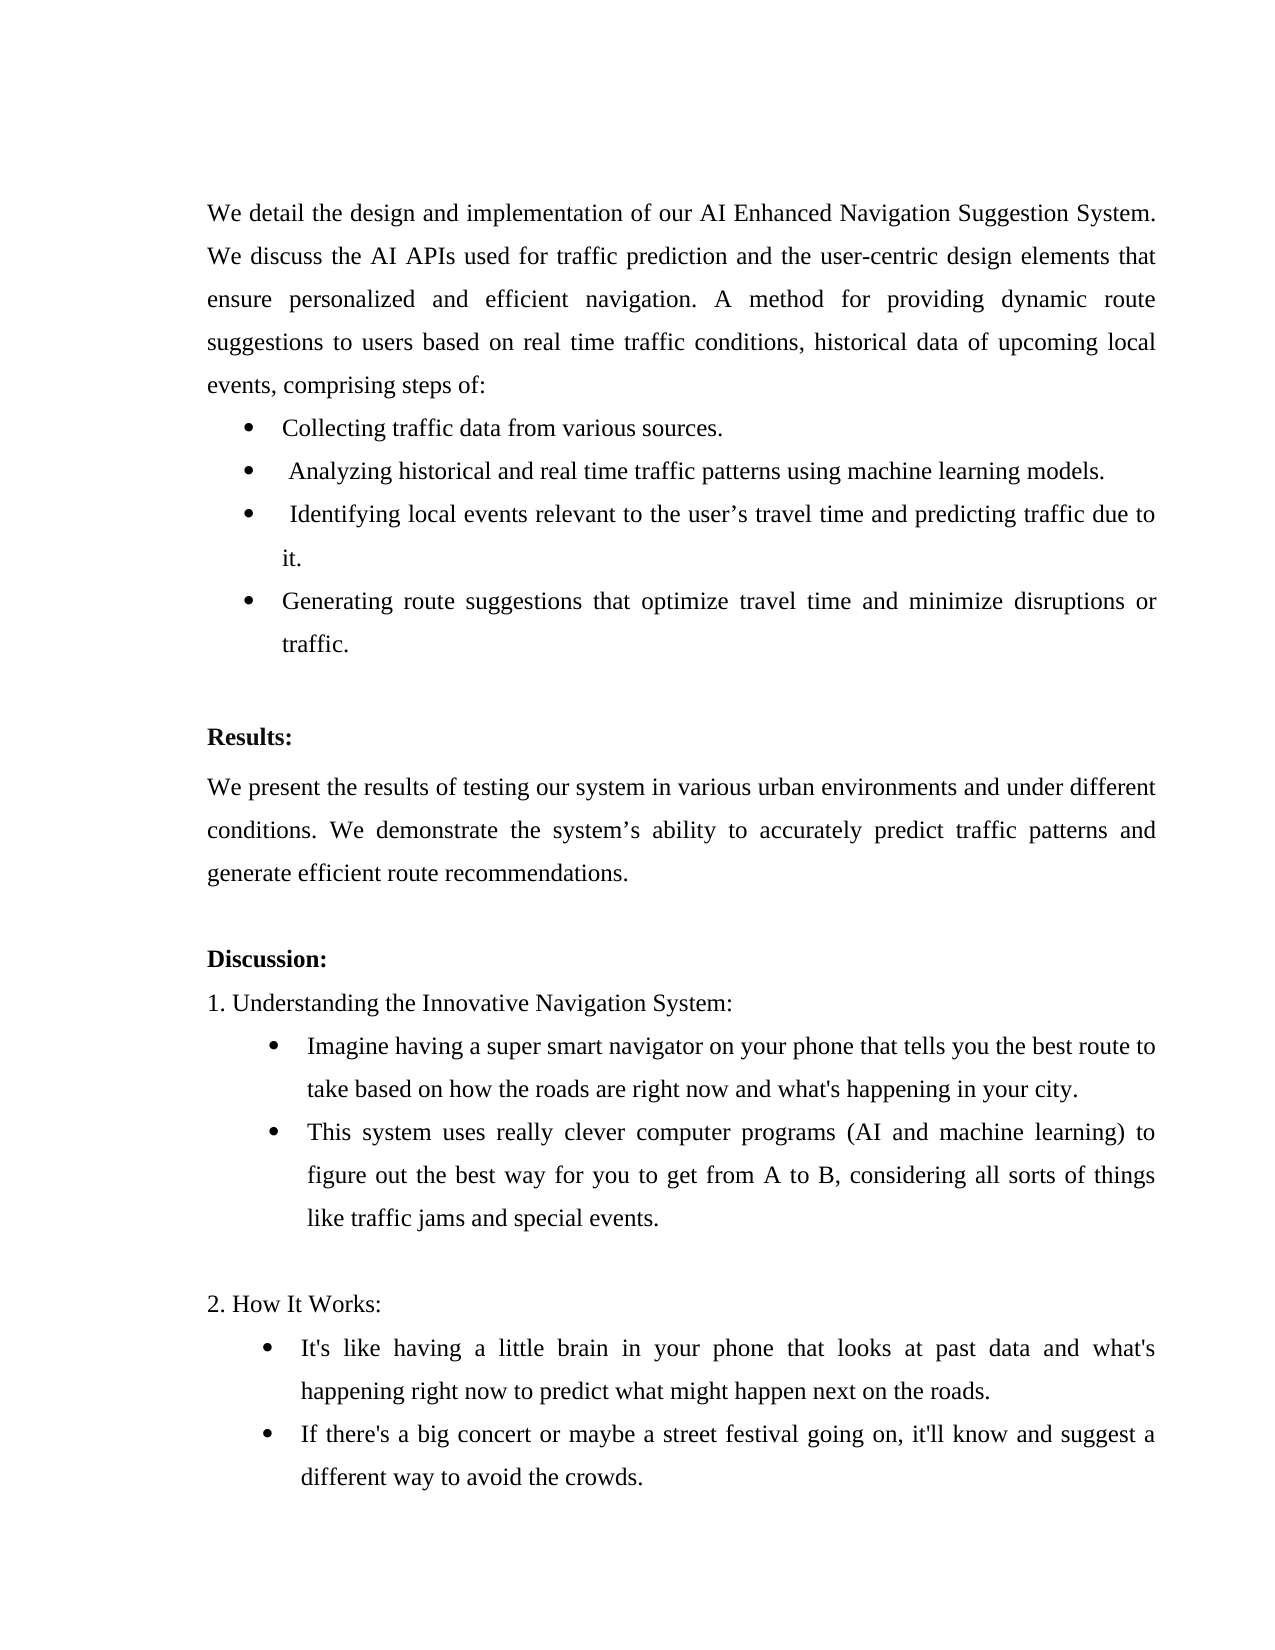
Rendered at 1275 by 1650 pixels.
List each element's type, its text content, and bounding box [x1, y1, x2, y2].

text 1. Understanding the Innovative Navigation System: [207, 988, 1157, 1016]
text We detail the design and implementation of our AI Enhanced Navigation Suggestion System. We discuss the AI APIs used for traffic prediction and the user-centric design elements that ensure personalized and efficient navigation. A method for providing dynamic route suggestions to users based on real time traffic conditions, historical data of upcoming local events, comprising steps of: [207, 198, 1157, 399]
list If there's a big concert or maybe a street festival going on, it'll know and suggest a different way to avoid the crowds. [263, 1419, 1157, 1491]
list Imagine having a super smart navigator on your phone that tells you the best route to take based on how the roads are right now and what's happening in your city. [269, 1031, 1157, 1103]
text Results: [207, 722, 1157, 751]
text We present the results of testing our system in various urban environments and under different conditions. We demonstrate the system’s ability to accurately predict traffic patterns and generate efficient route recommendations. [207, 772, 1157, 887]
list Generating route suggestions that optimize travel time and minimize disruptions or traffic. [244, 586, 1157, 658]
list This system uses really clever computer programs (AI and machine learning) to figure out the best way for you to get from A to B, considering all sorts of things like traffic jams and special events. [269, 1117, 1157, 1232]
text Discussion: [207, 944, 1157, 973]
list It's like having a little brain in your phone that looks at past data and what's happening right now to predict what might happen next on the roads. [263, 1333, 1157, 1404]
text 2. How It Works: [207, 1289, 1157, 1318]
list Analyzing historical and real time traffic patterns using machine learning models. [244, 456, 1157, 485]
list Identifying local events relevant to the user’s travel time and predicting traffic due to it. [244, 499, 1157, 571]
list Collecting traffic data from various sources. [244, 413, 1157, 442]
